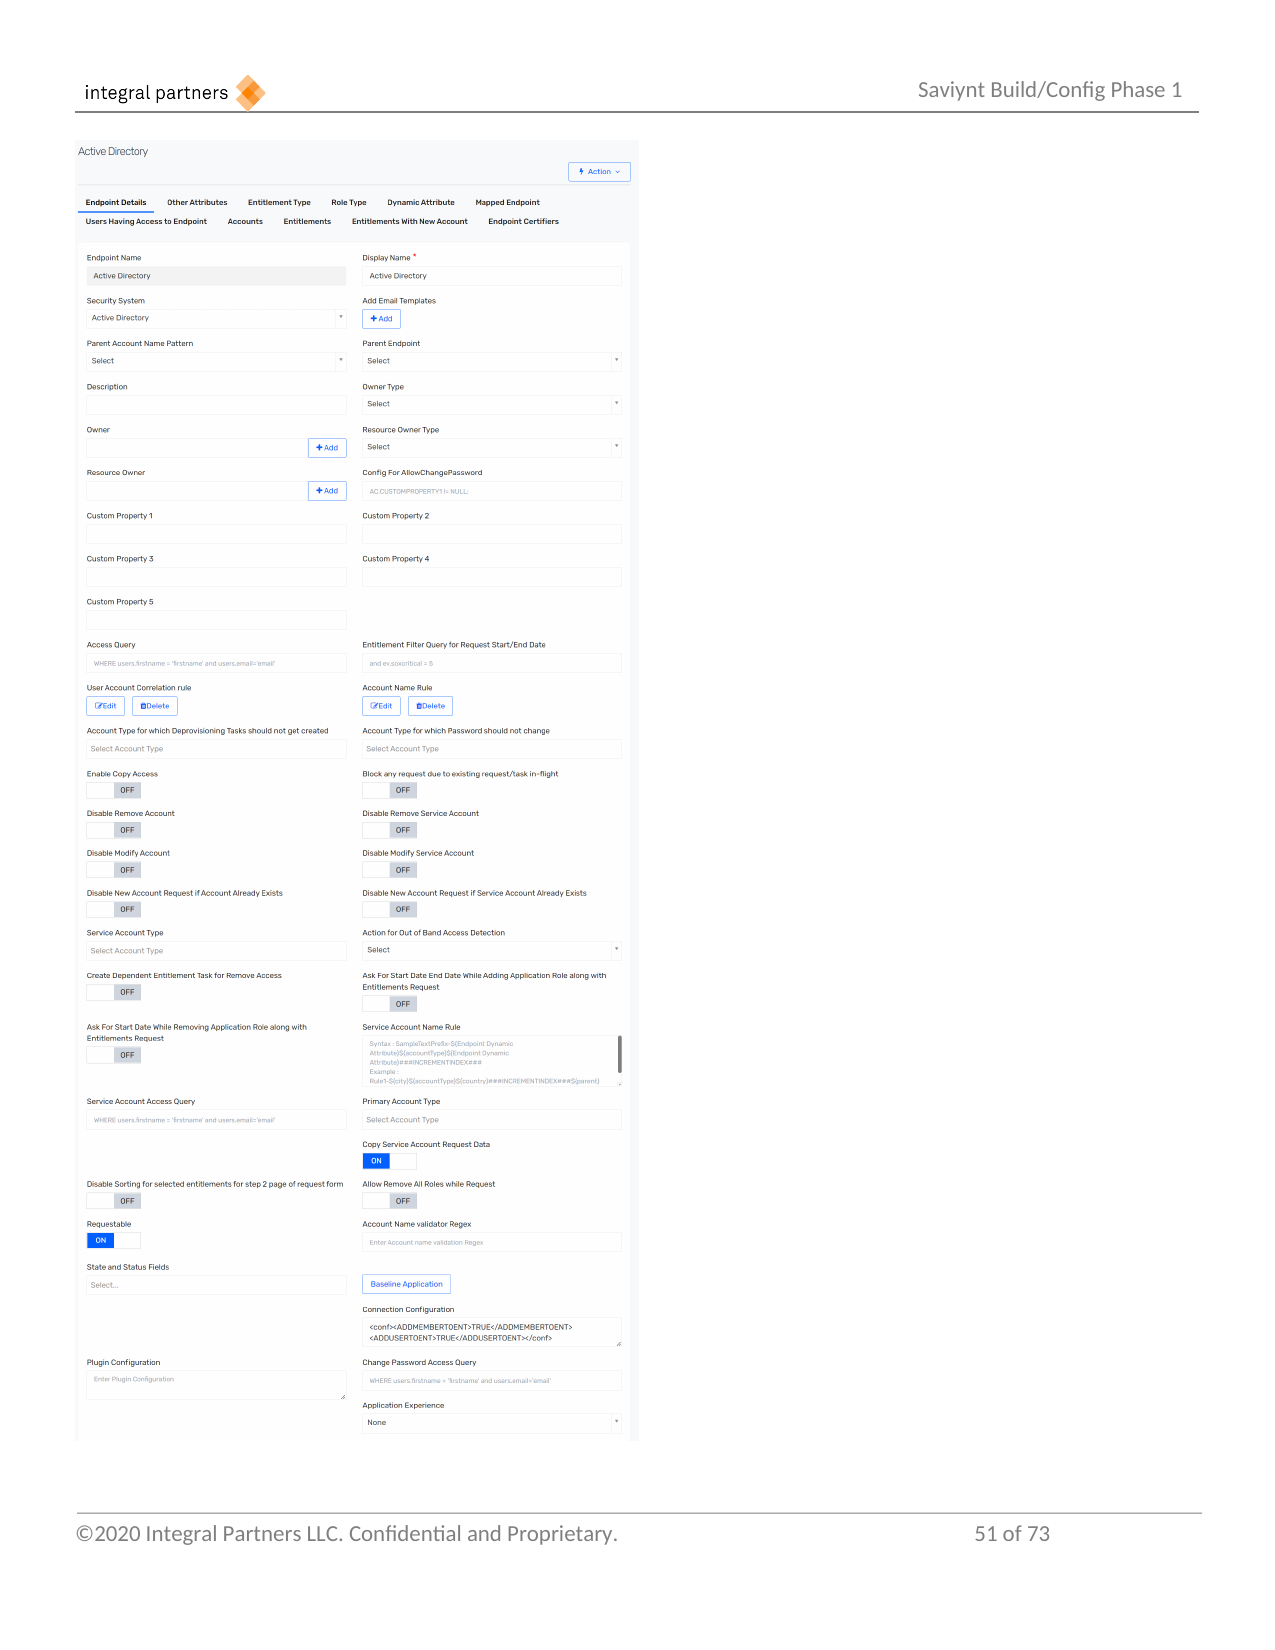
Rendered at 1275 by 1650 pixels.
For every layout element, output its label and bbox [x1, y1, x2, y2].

picture [86, 75, 266, 112]
picture [75, 140, 639, 1441]
